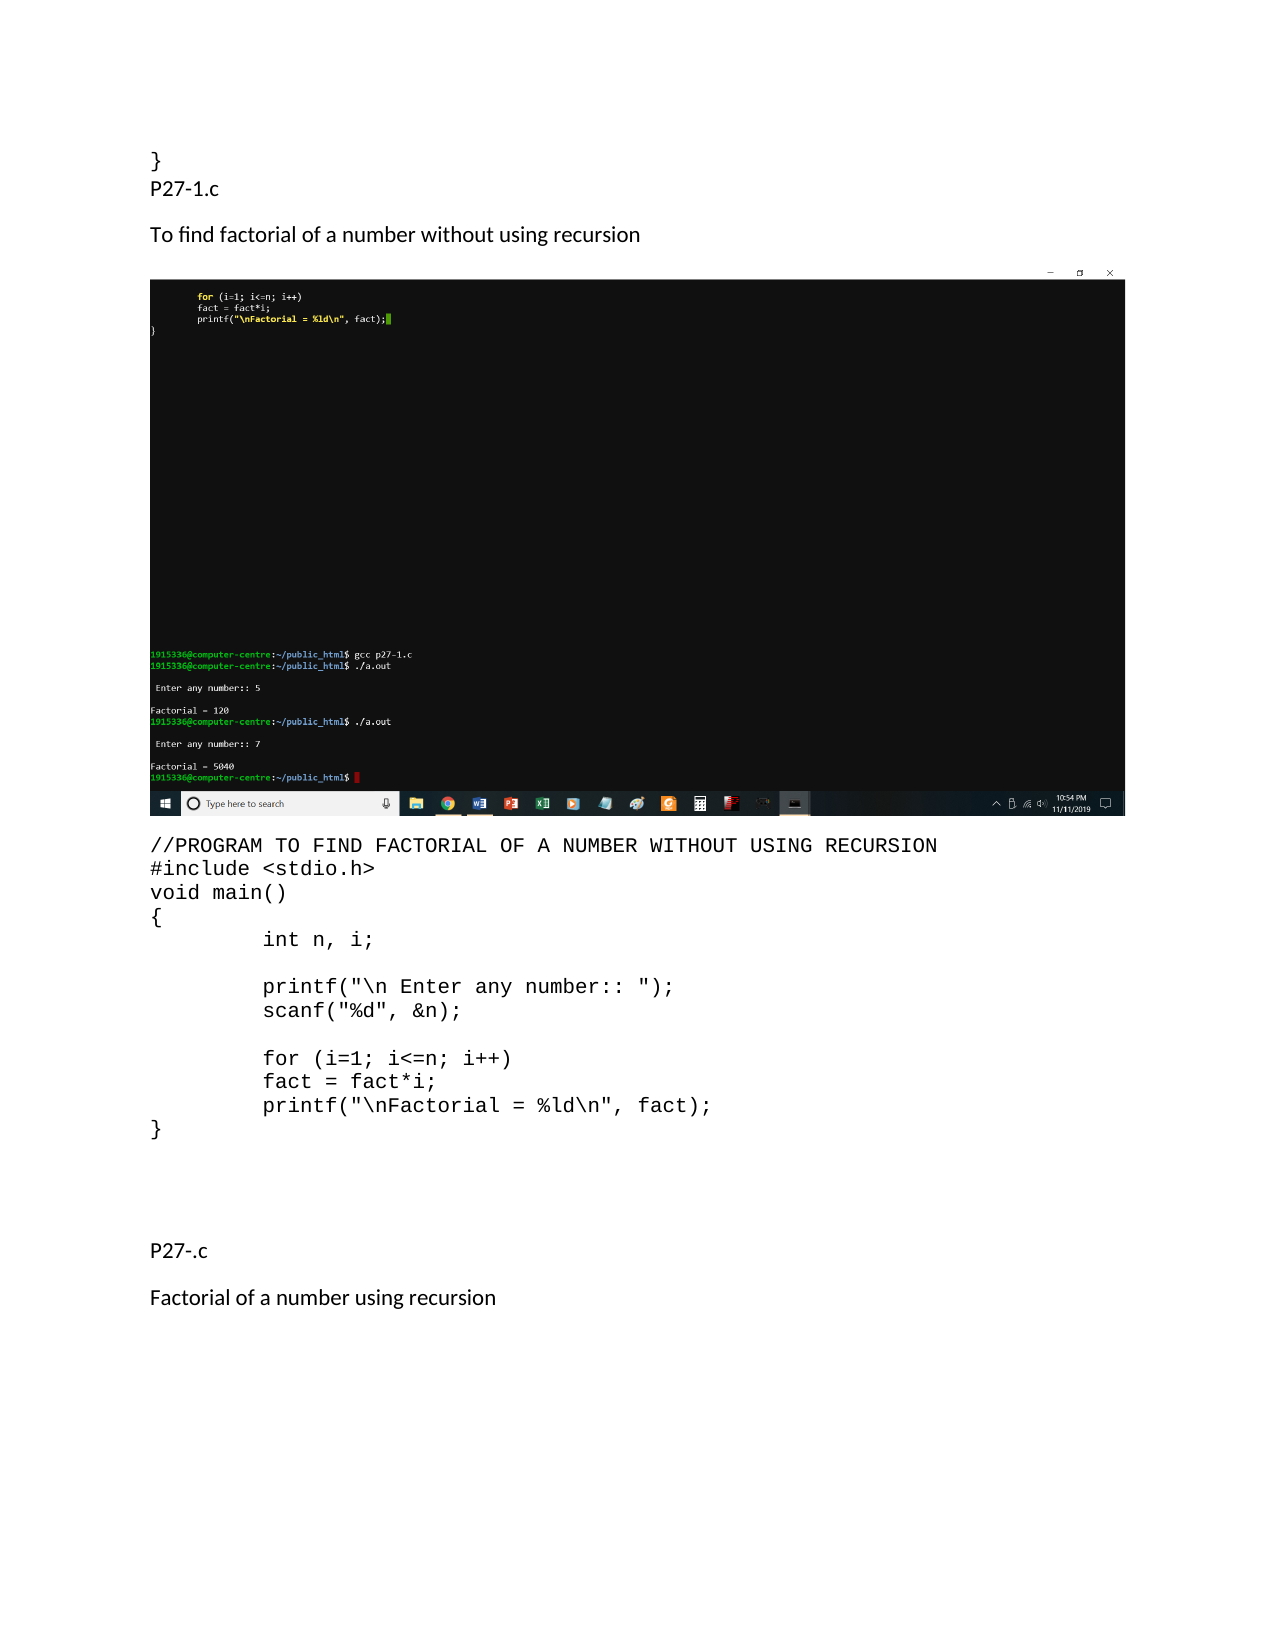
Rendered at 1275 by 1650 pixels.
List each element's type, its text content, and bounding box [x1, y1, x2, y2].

text for (i=1; i<=n; i++) [150, 1047, 1125, 1071]
text scanf("%d", &n); [150, 1000, 1125, 1024]
text printf("\n Enter any number:: "); [150, 977, 1125, 1000]
picture [150, 267, 1125, 816]
text #include <stdio.h> [150, 858, 1125, 882]
text void main() [150, 882, 1125, 906]
text printf("\nFactorial = %ld\n", fact); [150, 1095, 1125, 1118]
text P27-.c [150, 1236, 1125, 1264]
text P27-1.c [150, 174, 1125, 202]
text Factorial of a number using recursion [150, 1283, 1125, 1311]
text int n, i; [150, 929, 1125, 953]
text { [150, 906, 1125, 929]
text } [150, 150, 1125, 174]
text To find factorial of a number without using recursion [150, 221, 1125, 248]
text fact = fact*i; [150, 1071, 1125, 1095]
text //PROGRAM TO FIND FACTORIAL OF A NUMBER WITHOUT USING RECURSION [150, 835, 1125, 858]
text } [150, 1118, 1125, 1142]
